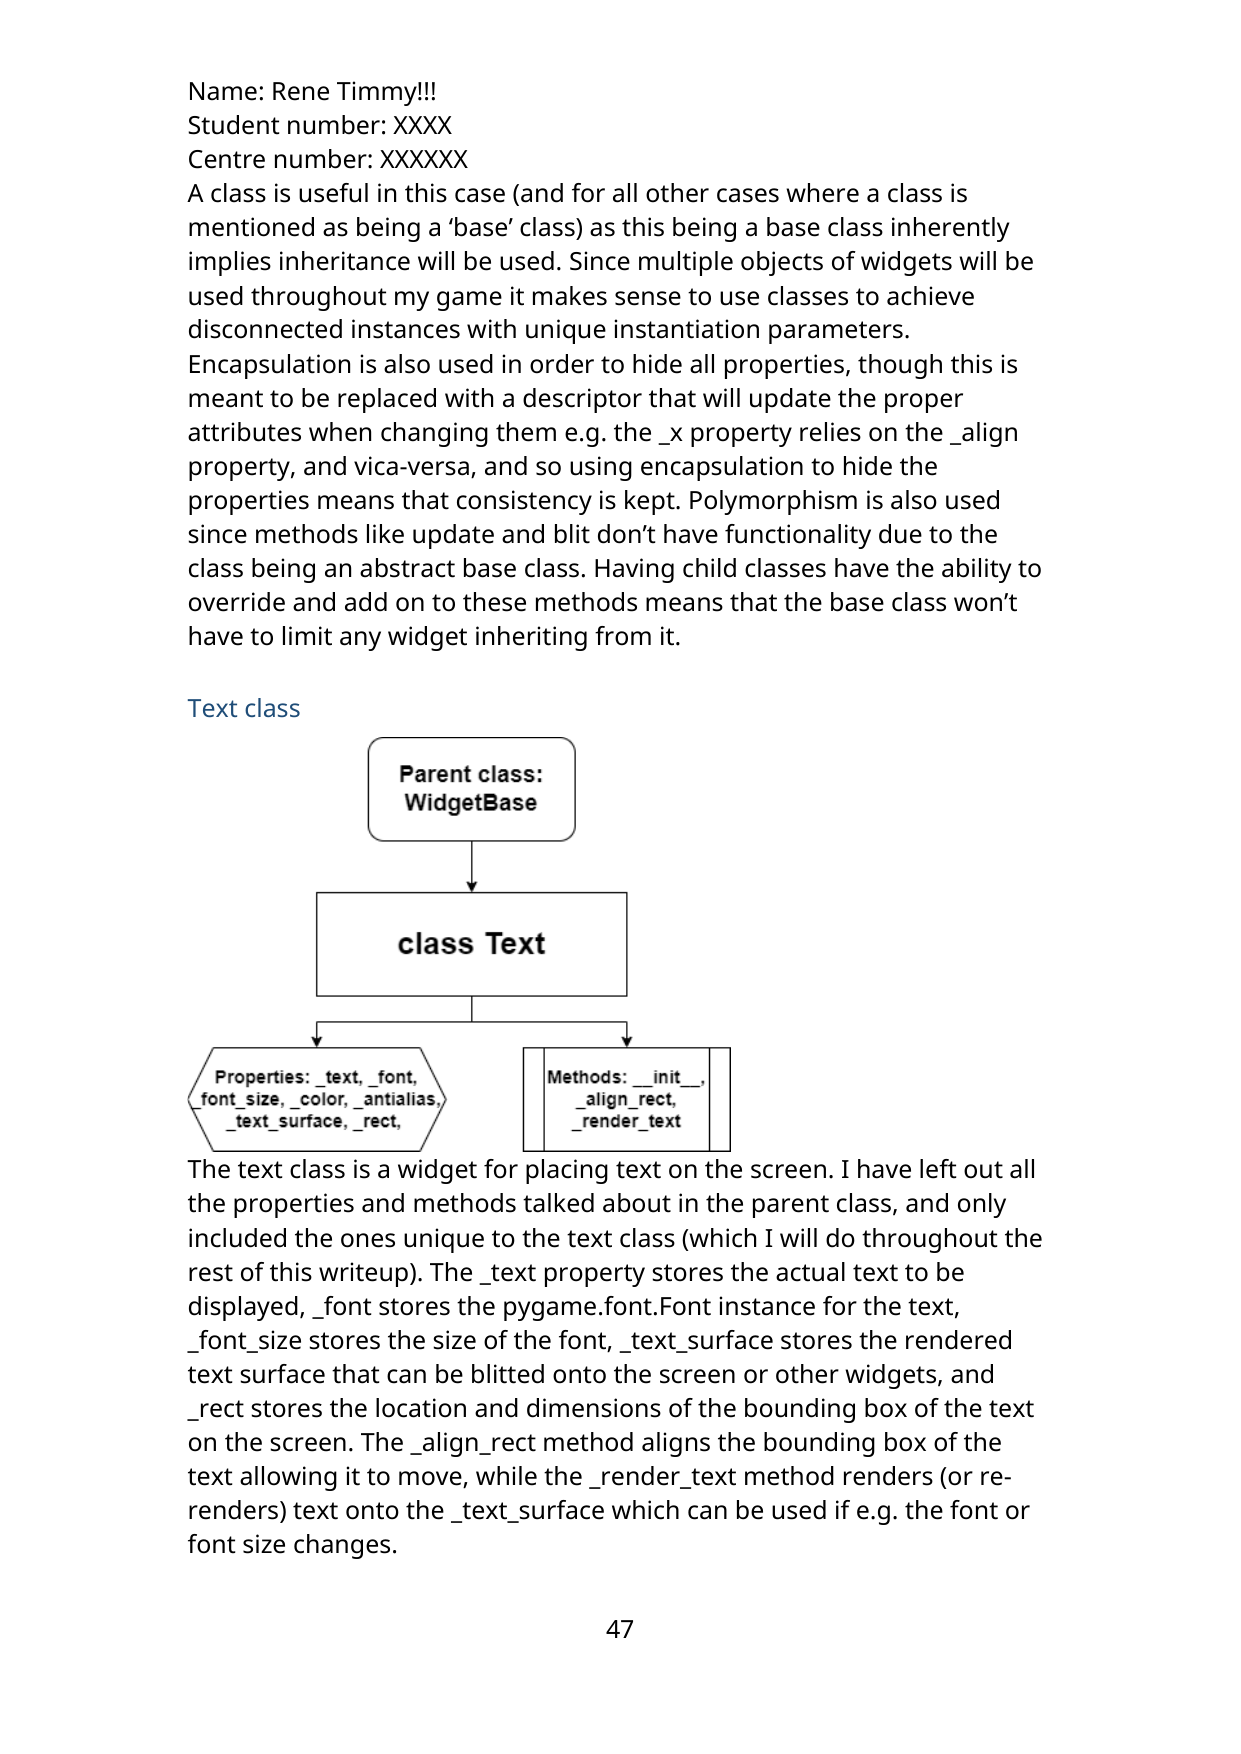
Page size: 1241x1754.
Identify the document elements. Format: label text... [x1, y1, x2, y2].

picture [187, 737, 731, 1152]
text A class is useful in this case (and for all other cases where a class is mentioned as being a ‘base’ class) as this being a base class inherently implies inheritance will be used. Since multiple objects of widgets will be used throughout my game it makes sense to use classes to achieve disconnected instances with unique instantiation parameters. Encapsulation is also used in order to hide all properties, though this is meant to be replaced with a descriptor that will update the proper attributes when changing them e.g. the _x property relies on the _align property, and vica-versa, and so using encapsulation to hide the properties means that consistency is kept. Polymorphism is also used since methods like update and blit don’t have functionality due to the class being an abstract base class. Having child classes have the ability to override and add on to these methods means that the base class won’t have to limit any widget inheriting from it. [187, 176, 1053, 653]
text The text class is a widget for placing text on the screen. I have left out all the properties and methods talked about in the parent class, and only included the ones unique to the text class (which I will do throughout the rest of this writeup). The _text property stores the actual text to be displayed, _font stores the pygame.font.Font instance for the text, _font_size stores the size of the font, _text_surface stores the rendered text surface that can be blitted onto the screen or other widgets, and _rect stores the location and dimensions of the bounding box of the text on the screen. The _align_rect method aligns the bounding box of the text allowing it to move, while the _render_text method renders (or re-renders) text onto the _text_surface which can be used if e.g. the font or font size changes. [187, 1152, 1053, 1561]
subtitle Text class [187, 691, 1053, 725]
